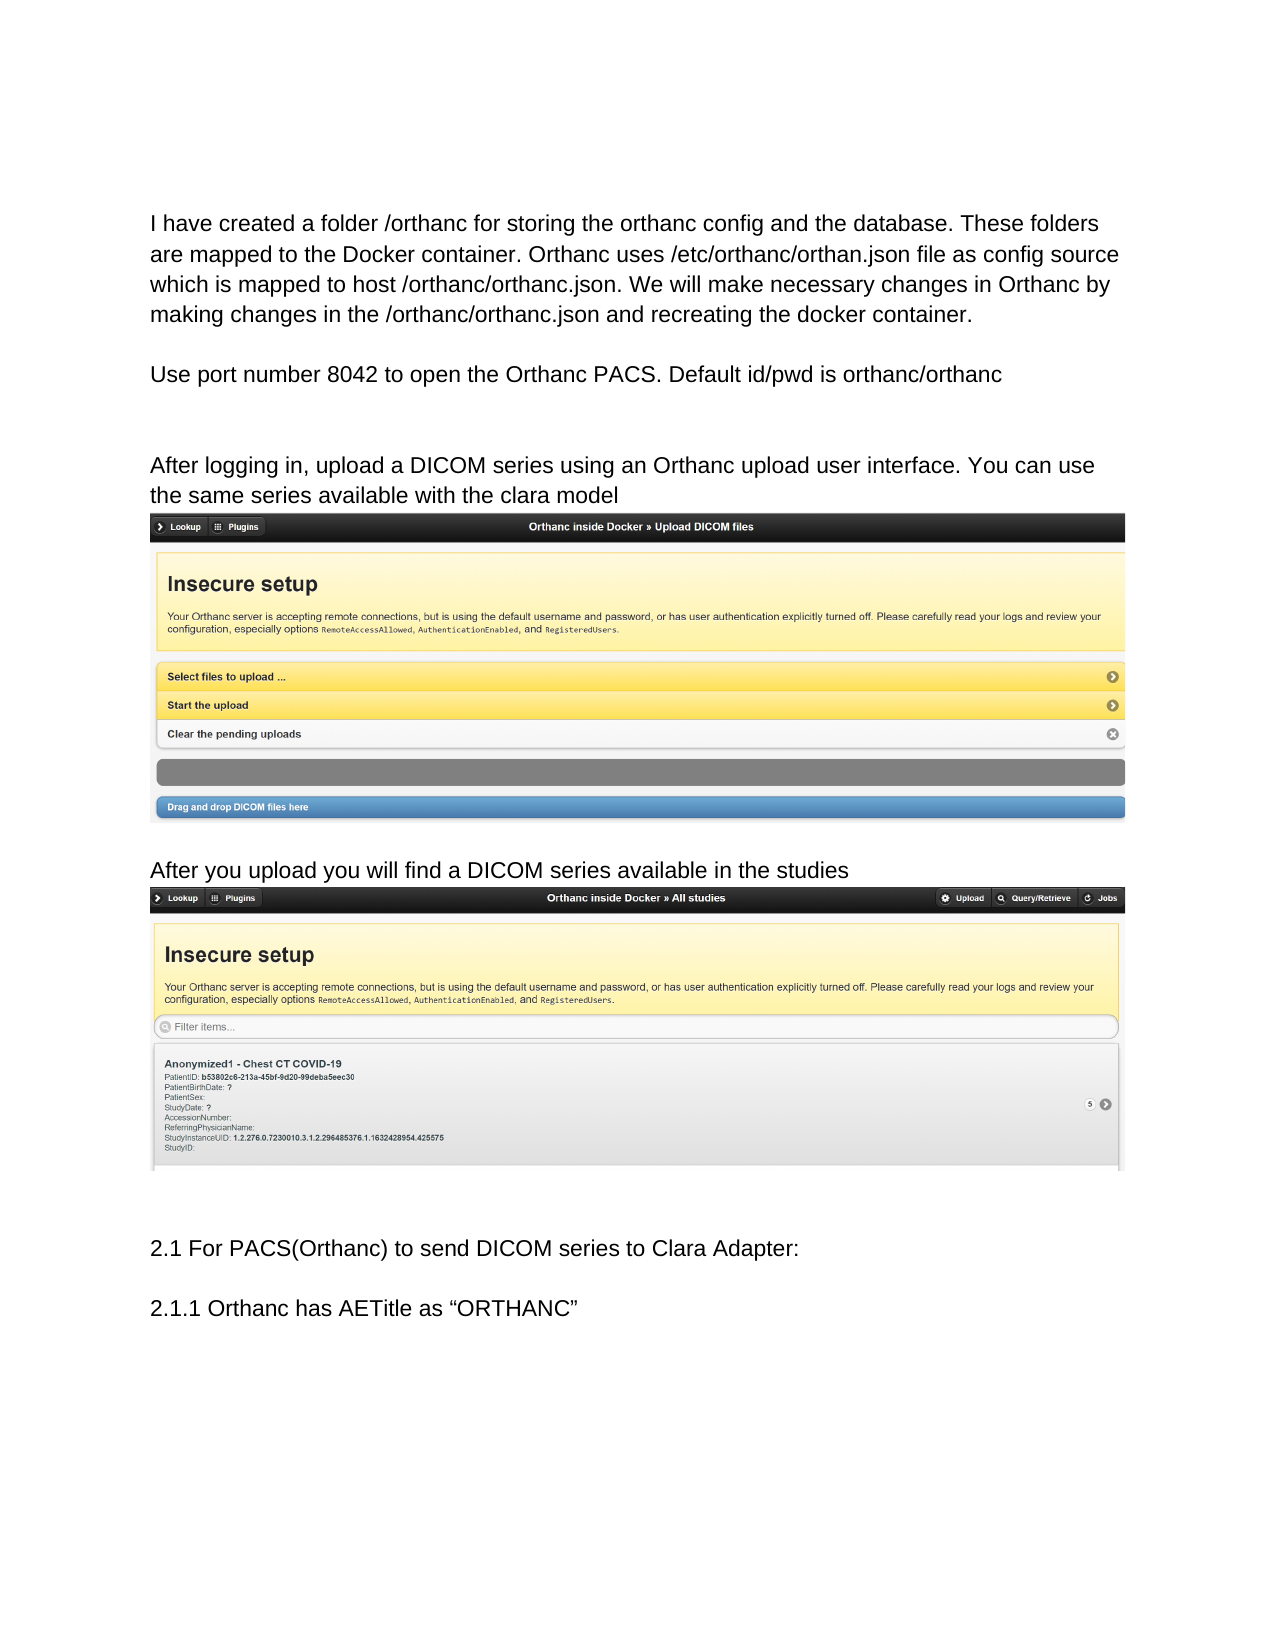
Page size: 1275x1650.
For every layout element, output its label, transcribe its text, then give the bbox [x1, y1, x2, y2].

text 2.1 For PACS(Orthanc) to send DICOM series to Clara Adapter: [150, 1235, 1125, 1261]
text Use port number 8042 to open the Orthanc PACS. Default id/pwd is orthanc/orthanc [150, 361, 1125, 388]
picture [150, 887, 1125, 1171]
text I have created a folder /orthanc for storing the orthanc config and the database. These folders are mapped to the Docker container. Orthanc uses /etc/orthanc/orthan.json file as config source which is mapped to host /orthanc/orthanc.json. We will make necessary changes in Orthanc by making changes in the /orthanc/orthanc.json and recreating the docker container. [150, 210, 1125, 327]
text 2.1.1 Orthanc has AETitle as “ORTHANC” [150, 1295, 1125, 1322]
picture [150, 512, 1125, 823]
text After logging in, upload a DICOM series using an Orthanc upload user interface. You can use the same series available with the clara model [150, 452, 1125, 509]
text After you upload you will find a DICOM series available in the studies [150, 857, 1125, 883]
